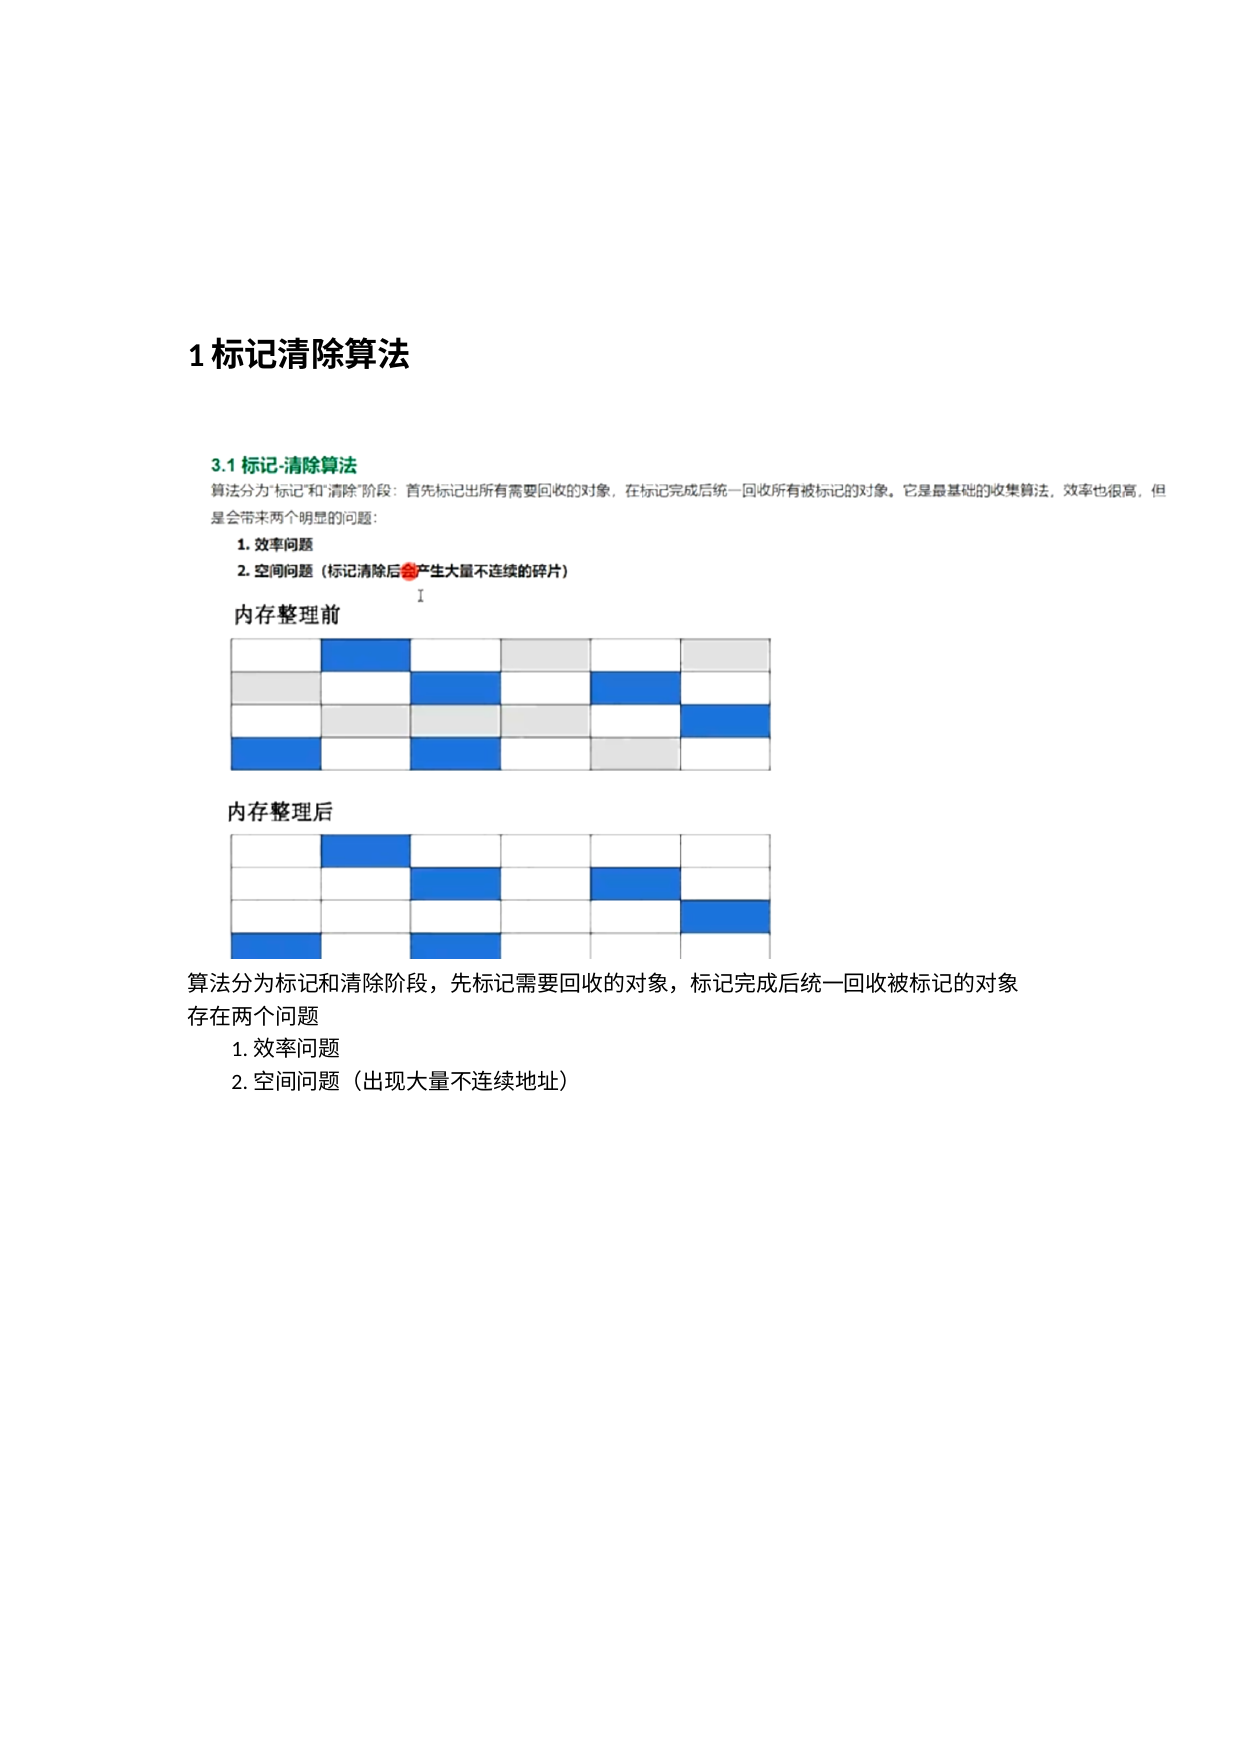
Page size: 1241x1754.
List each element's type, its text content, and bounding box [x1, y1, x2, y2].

list 存在两个问题 [187, 998, 1053, 1031]
list 空间问题（出现大量不连续地址） [231, 1063, 1053, 1096]
list 算法分为标记和清除阶段，先标记需要回收的对象，标记完成后统一回收被标记的对象 [187, 966, 1053, 998]
picture [187, 445, 1177, 959]
subtitle 1标记清除算法 [187, 319, 1053, 384]
list 效率问题 [231, 1031, 1053, 1063]
